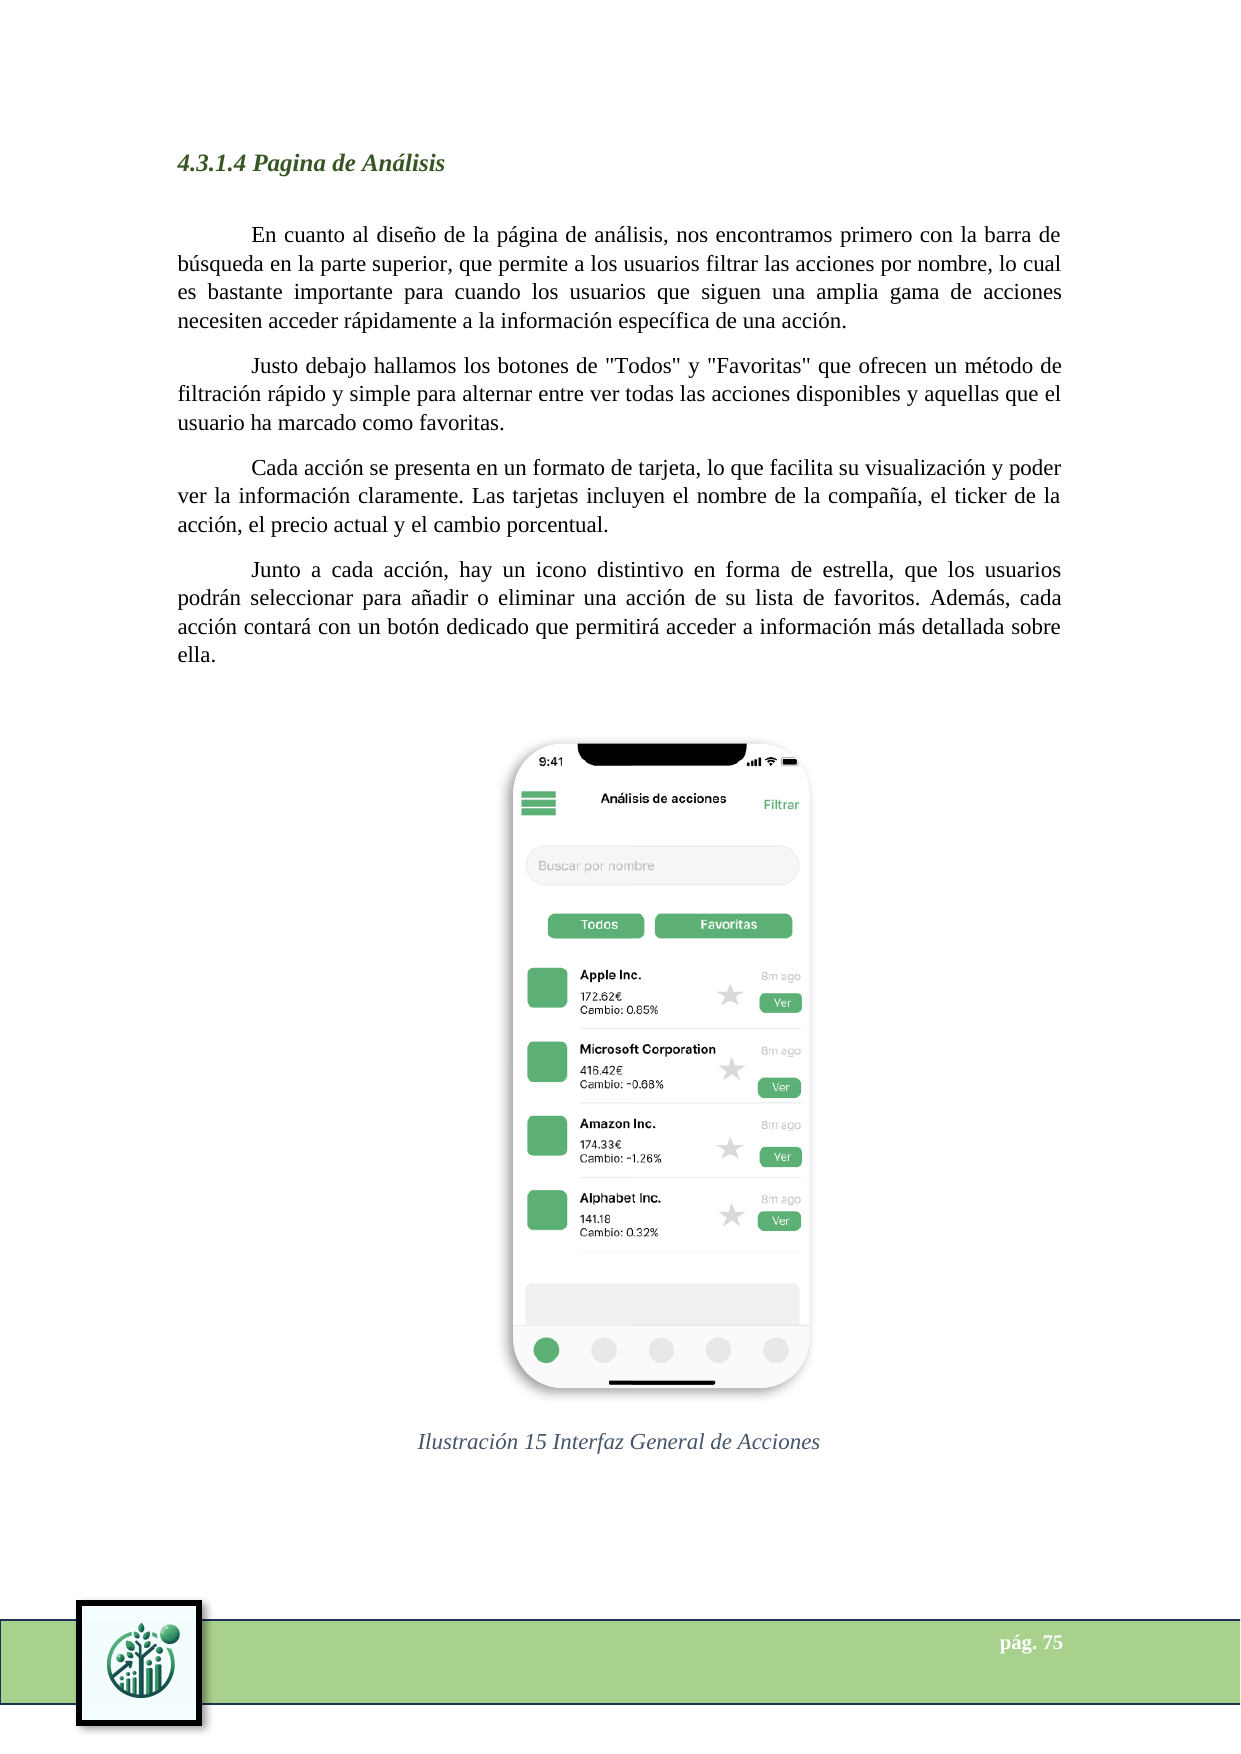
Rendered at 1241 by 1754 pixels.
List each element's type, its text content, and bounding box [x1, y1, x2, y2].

picture [513, 743, 810, 1389]
text Junto a cada acción, hay un icono distintivo en forma de estrella, que los usuarios podrán seleccionar para añadir o eliminar una acción de su lista de favoritos. Además, cada acción contará con un botón dedicado que permitirá acceder a información más detallada sobre ella. [177, 556, 1063, 667]
text Cada acción se presenta en un formato de tarjeta, lo que facilita su visualización y poder ver la información claramente. Las tarjetas incluyen el nombre de la compañía, el ticker de la acción, el precio actual y el cambio porcentual. [177, 454, 1063, 537]
picture [82, 1606, 196, 1720]
text Ilustración 15 Interfaz General de Acciones [177, 1428, 1063, 1455]
text En cuanto al diseño de la página de análisis, nos encontramos primero con la barra de búsqueda en la parte superior, que permite a los usuarios filtrar las acciones por nombre, lo cual es bastante importante para cuando los usuarios que siguen una amplia gama de acciones necesiten acceder rápidamente a la información específica de una acción. [177, 221, 1063, 333]
subtitle 4.3.1.4 Pagina de Análisis [177, 148, 1063, 176]
text Justo debajo hallamos los botones de "Todos" y "Favoritas" que ofrecen un método de filtración rápido y simple para alternar entre ver todas las acciones disponibles y aquellas que el usuario ha marcado como favoritas. [177, 352, 1063, 435]
